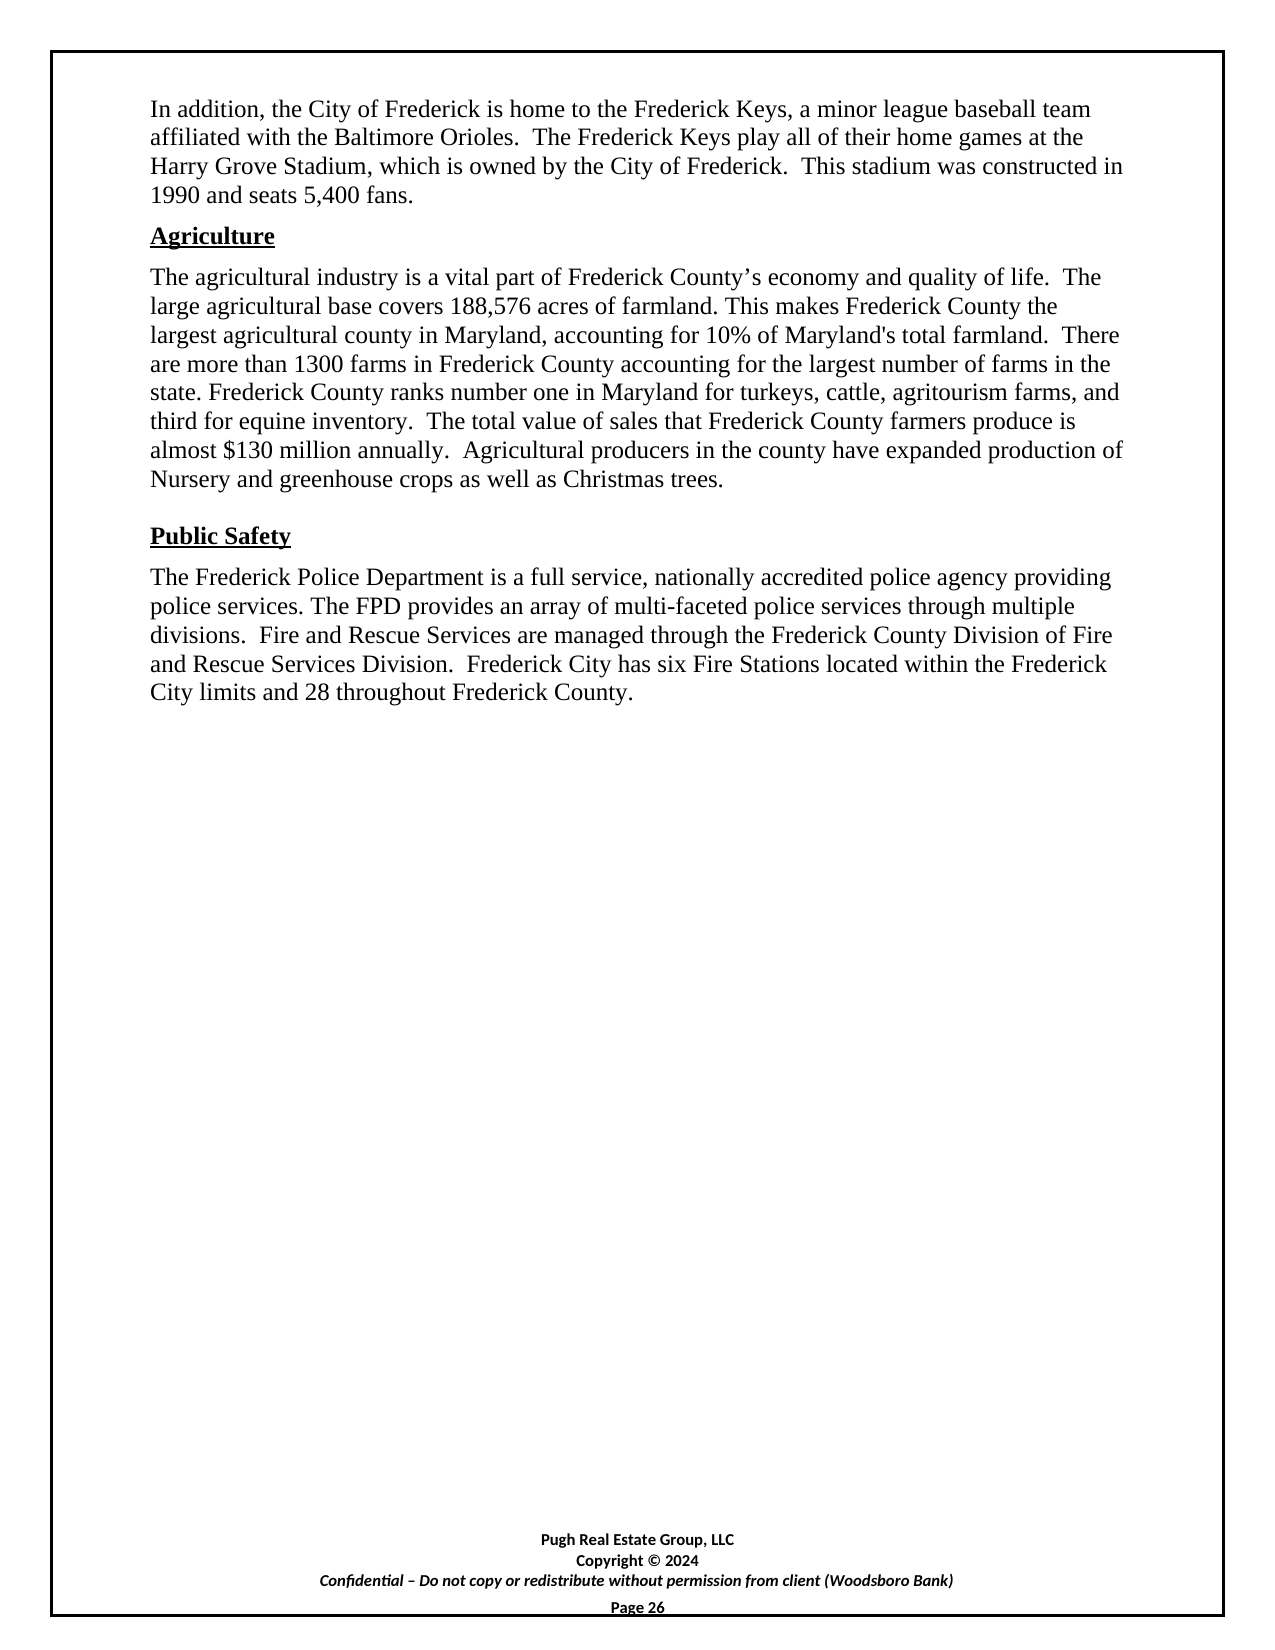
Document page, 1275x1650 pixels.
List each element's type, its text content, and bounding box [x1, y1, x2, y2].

text Public Safety [150, 521, 1125, 550]
text The agricultural industry is a vital part of Frederick County’s economy and quality of life. The large agricultural base covers 188,576 acres of farmland. This makes Frederick County the largest agricultural county in Maryland, accounting for 10% of Maryland's total farmland. There are more than 1300 farms in Frederick County accounting for the largest number of farms in the state. Frederick County ranks number one in Maryland for turkeys, cattle, agritourism farms, and third for equine inventory. The total value of sales that Frederick County farmers produce is almost $130 million annually. Agricultural producers in the county have expanded production of Nursery and greenhouse crops as well as Christmas trees. [150, 262, 1125, 492]
text In addition, the City of Frederick is home to the Frederick Keys, a minor league baseball team affiliated with the Baltimore Orioles. The Frederick Keys play all of their home games at the Harry Grove Stadium, which is owned by the City of Frederick. This stadium was constructed in 1990 and seats 5,400 fans. [150, 94, 1125, 209]
text Agriculture [150, 221, 1125, 250]
text The Frederick Police Department is a full service, nationally accredited police agency providing police services. The FPD provides an array of multi-faceted police services through multiple divisions. Fire and Rescue Services are managed through the Frederick County Division of Fire and Rescue Services Division. Frederick City has six Fire Stations located within the Frederick City limits and 28 throughout Frederick County. [150, 562, 1125, 706]
